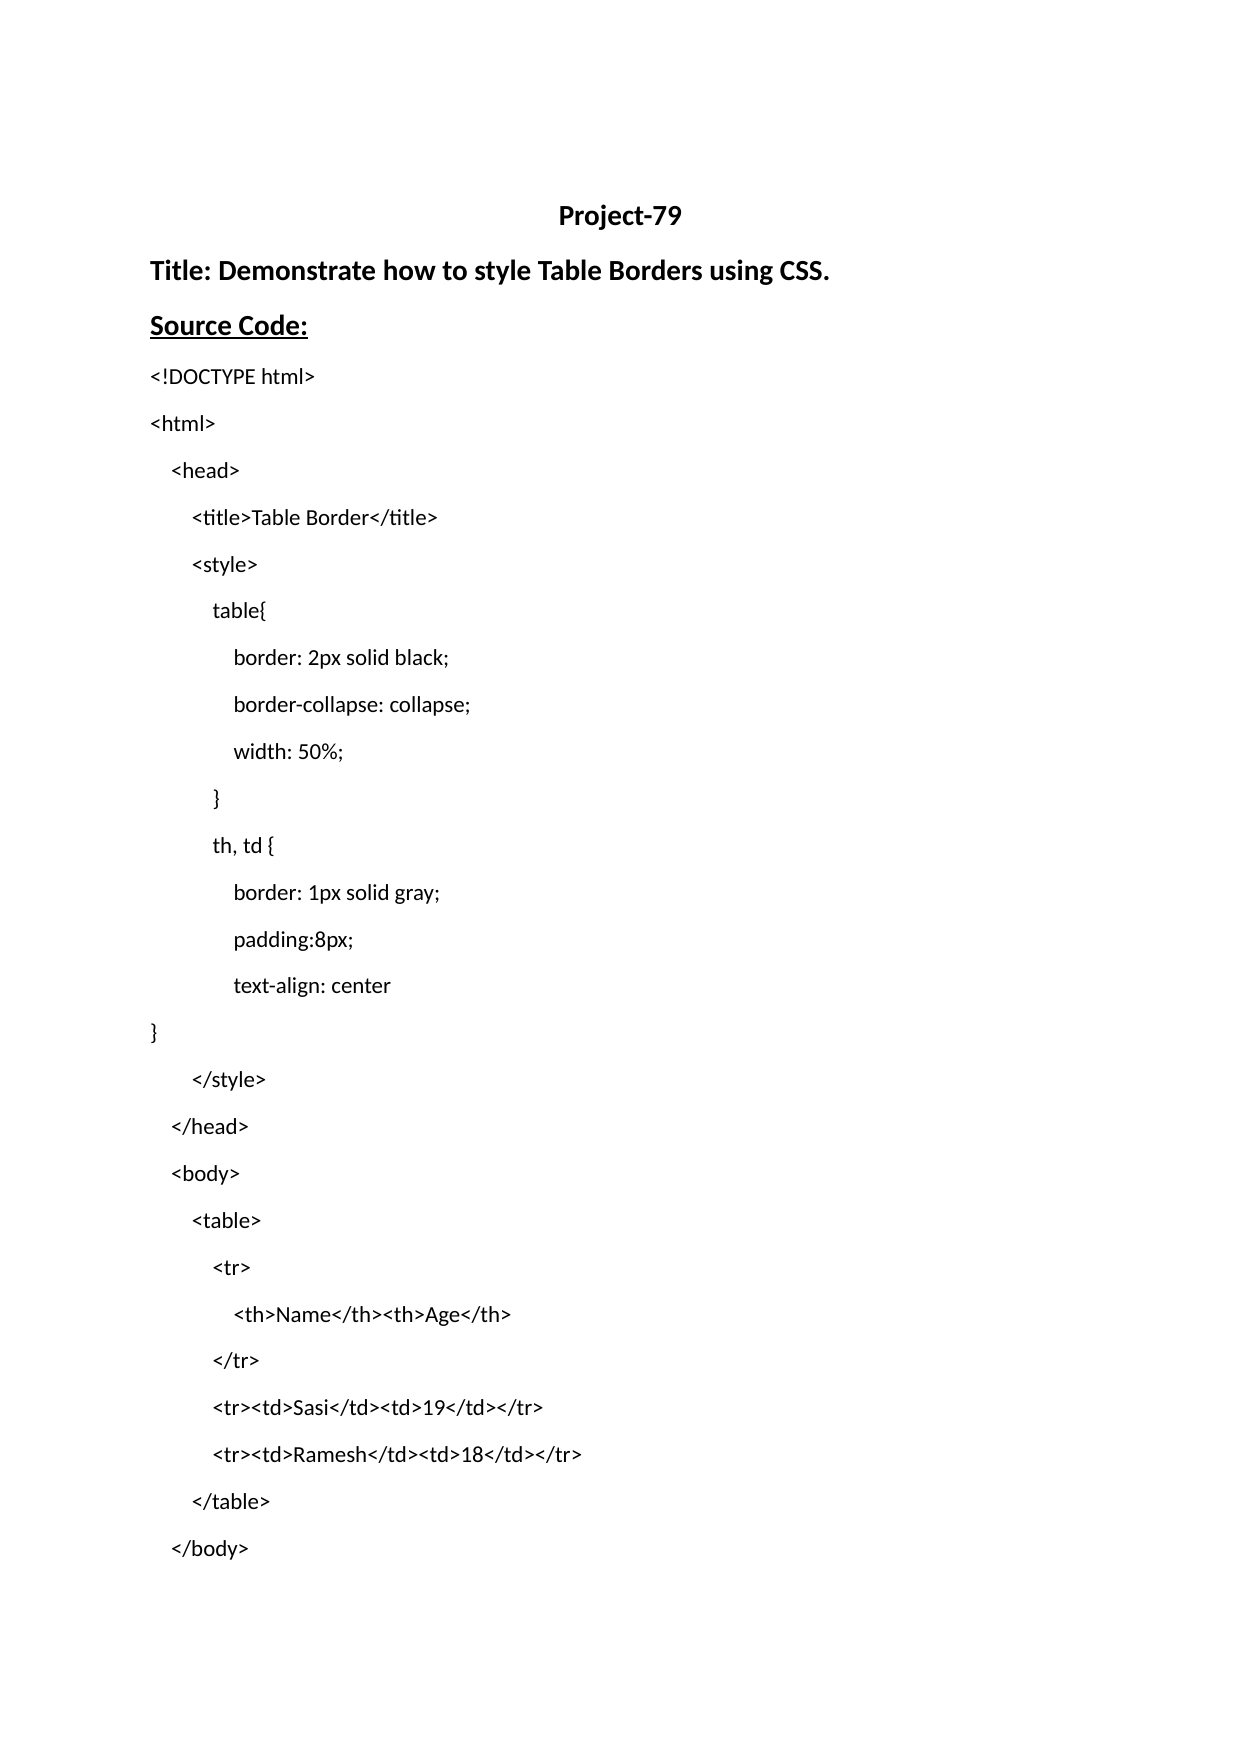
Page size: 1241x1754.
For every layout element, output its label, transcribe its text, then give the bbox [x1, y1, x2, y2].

text padding:8px; [150, 925, 1090, 953]
text border: 2px solid black; [150, 643, 1090, 671]
text <tr><td>Ramesh</td><td>18</td></tr> [150, 1440, 1090, 1468]
text width: 50%; [150, 737, 1090, 765]
text </body> [150, 1534, 1090, 1562]
text } [150, 784, 1090, 812]
text <head> [150, 456, 1090, 484]
text </tr> [150, 1347, 1090, 1374]
text border: 1px solid gray; [150, 878, 1090, 906]
text border-collapse: collapse; [150, 690, 1090, 718]
text <html> [150, 409, 1090, 437]
text </head> [150, 1112, 1090, 1140]
text </table> [150, 1487, 1090, 1515]
text Title: Demonstrate how to style Table Borders using CSS. [150, 252, 1090, 288]
text <th>Name</th><th>Age</th> [150, 1300, 1090, 1328]
text Project-79 [150, 197, 1090, 232]
text <title>Table Border</title> [150, 503, 1090, 531]
text <!DOCTYPE html> [150, 362, 1090, 390]
text text-align: center [150, 972, 1090, 999]
text <body> [150, 1159, 1090, 1187]
text <table> [150, 1206, 1090, 1234]
text <style> [150, 550, 1090, 578]
text <tr> [150, 1253, 1090, 1281]
text Source Code: [150, 307, 1090, 343]
text <tr><td>Sasi</td><td>19</td></tr> [150, 1393, 1090, 1421]
text th, td { [150, 831, 1090, 859]
text </style> [150, 1065, 1090, 1093]
text } [150, 1018, 1090, 1046]
text table{ [150, 597, 1090, 624]
